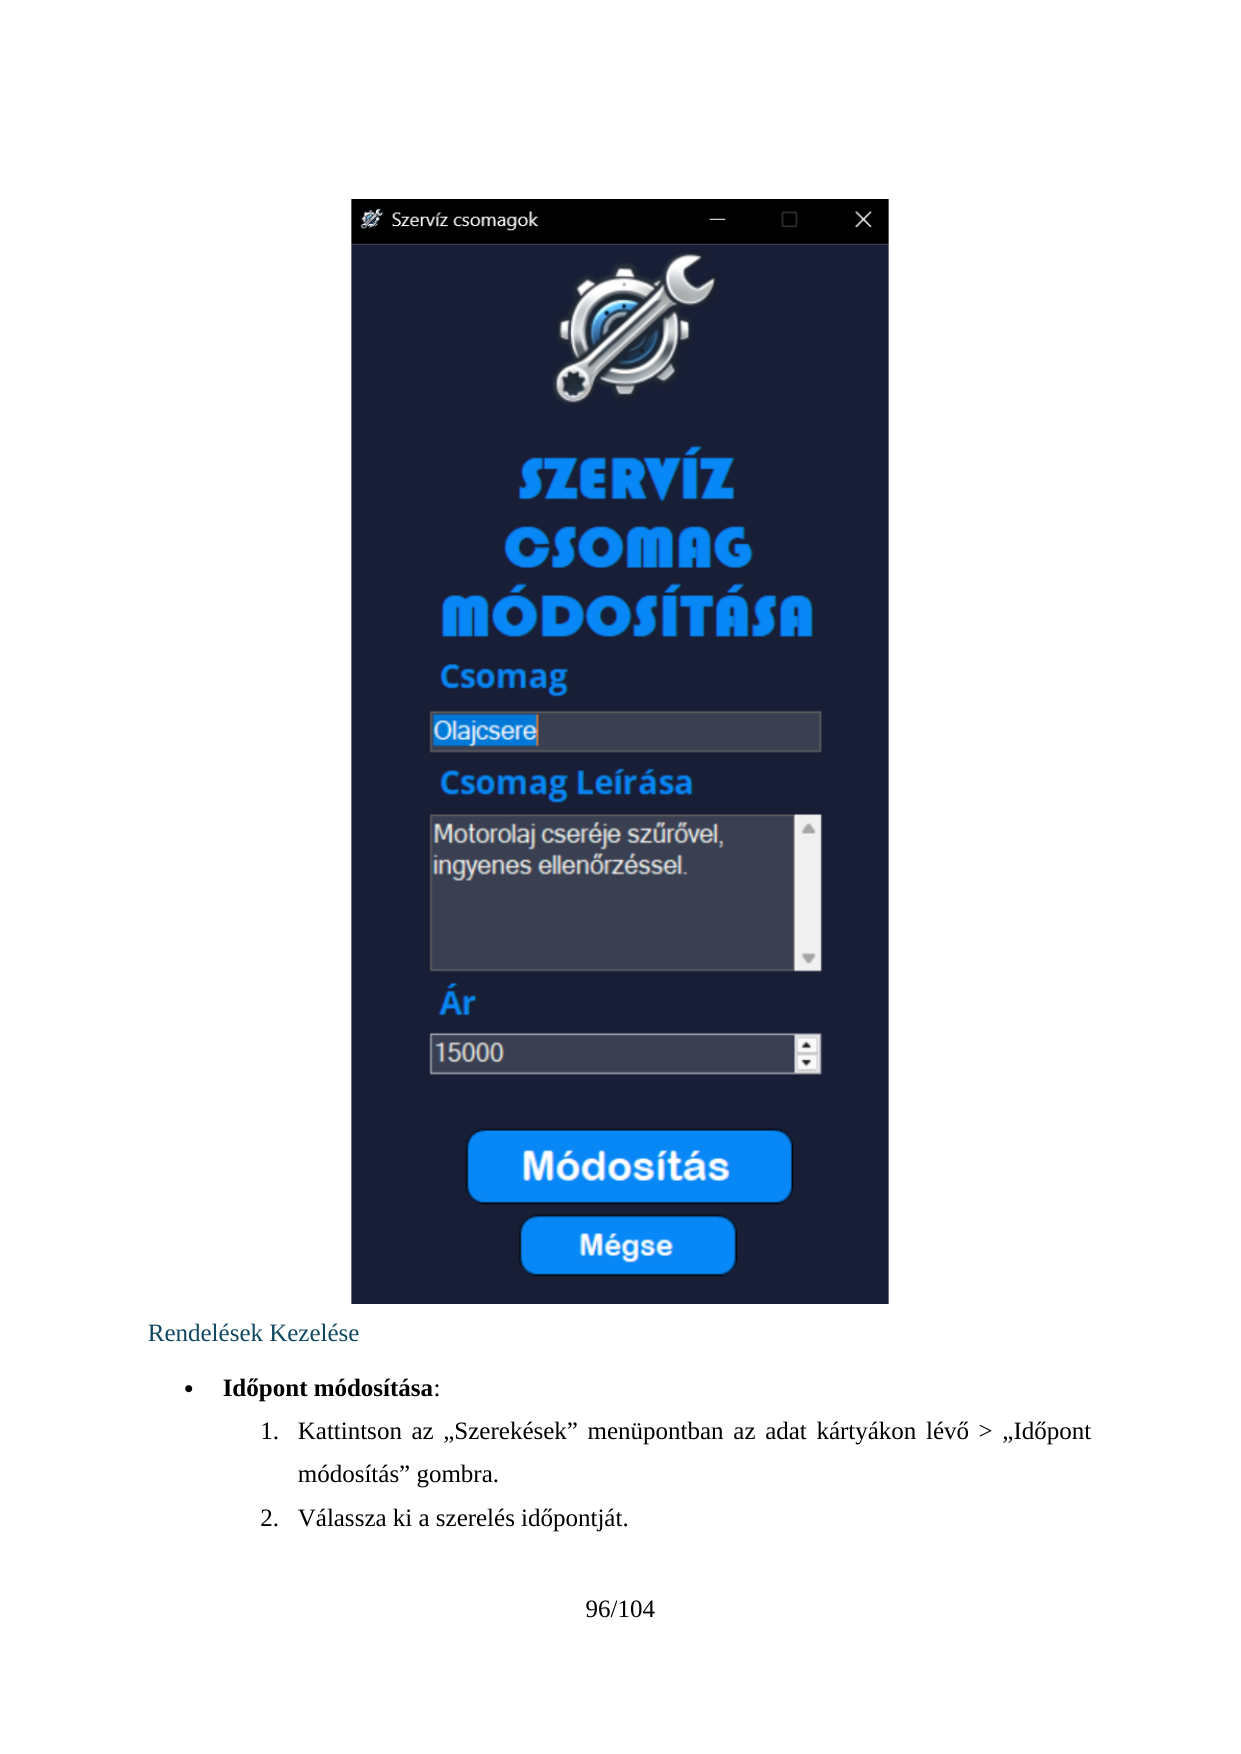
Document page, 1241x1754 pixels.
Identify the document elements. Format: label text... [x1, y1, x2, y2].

list Válassza ki a szerelés időpontját. [260, 1503, 1092, 1531]
picture [351, 199, 889, 1304]
list Kattintson az „Szerekések” menüpontban az adat kártyákon lévő > „Időpont módosítás” gombra. [260, 1416, 1092, 1488]
list Időpont módosítása: [185, 1373, 1092, 1402]
